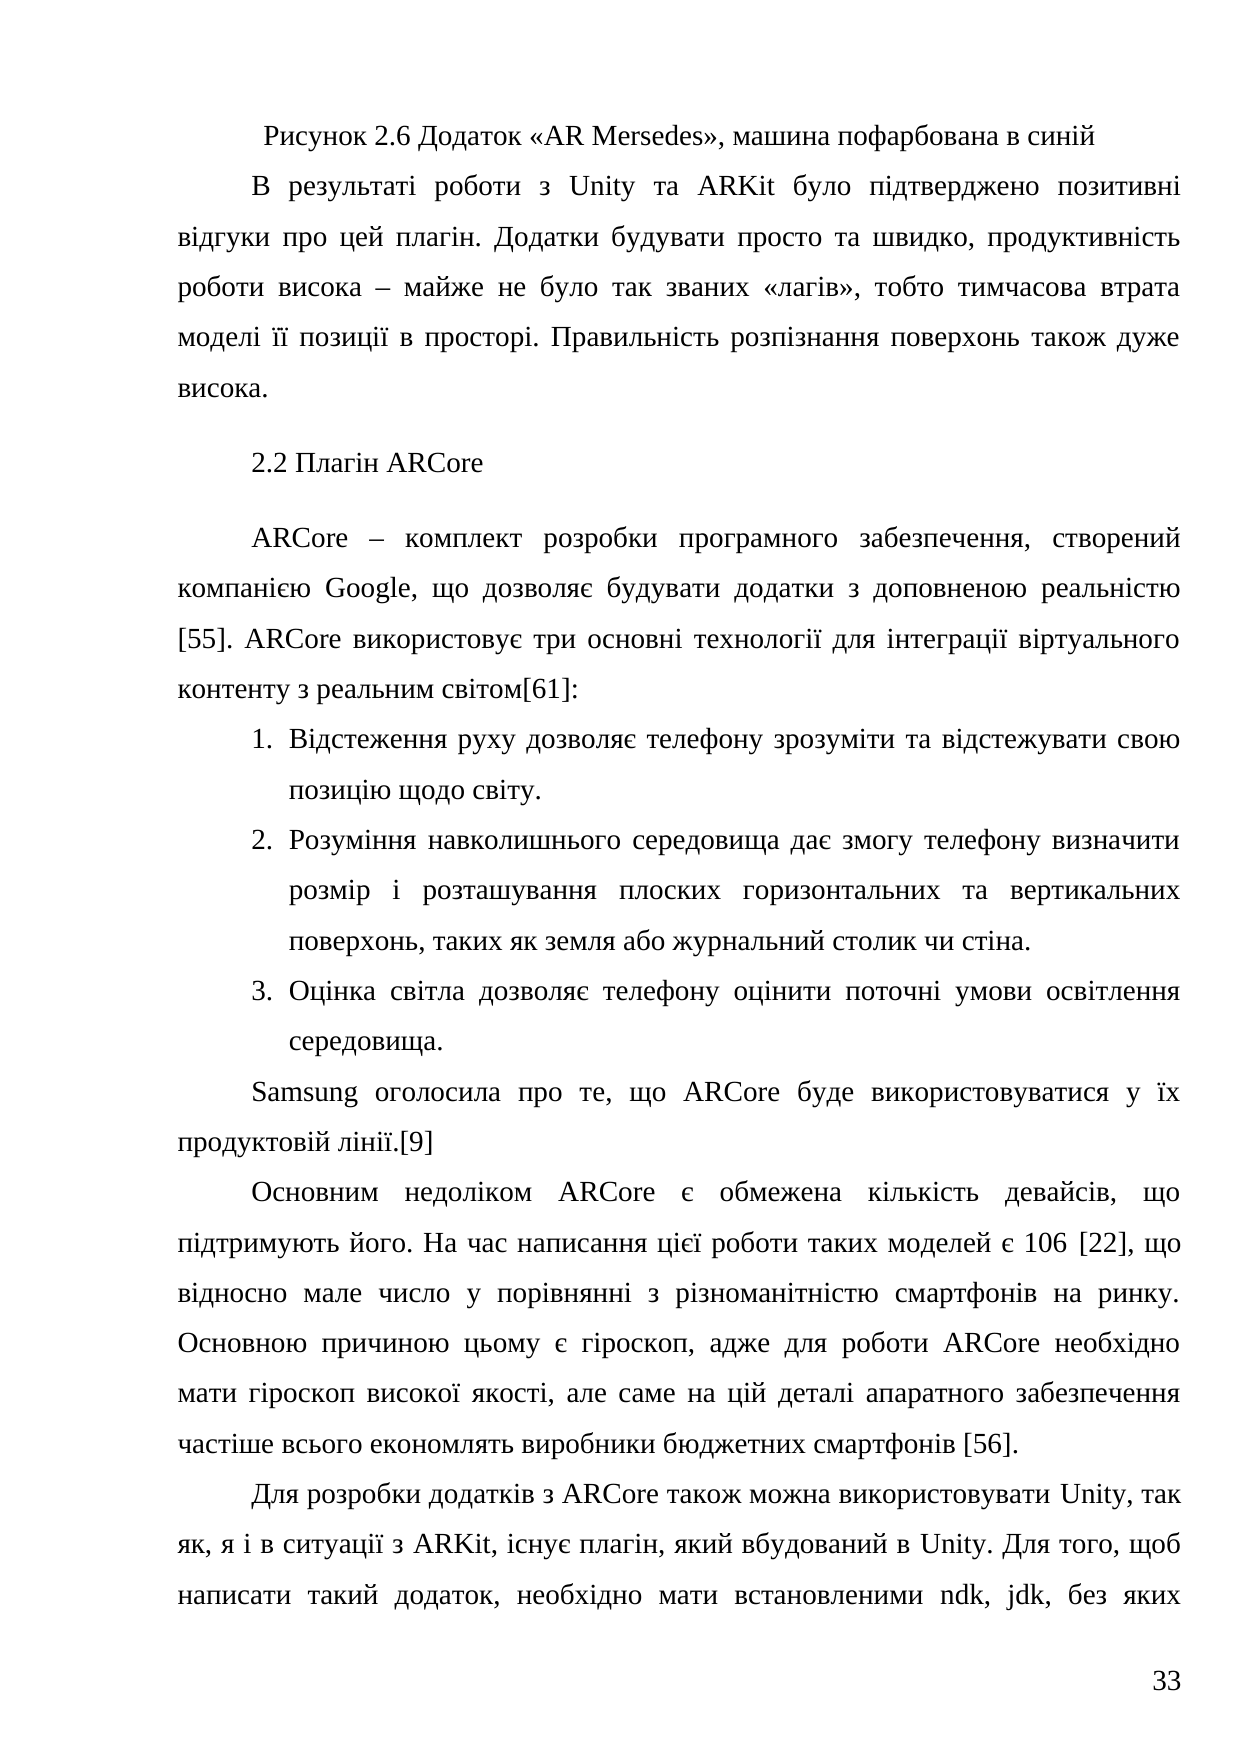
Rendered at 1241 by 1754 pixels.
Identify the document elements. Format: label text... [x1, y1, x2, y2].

text ARCore – комплект розробки програмного забезпечення, створений компанією Google, що дозволяє будувати додатки з доповненою реальністю [55]. ARCore використовує три основні технології для інтеграції віртуального контенту з реальним світом[61]: [177, 520, 1181, 705]
text Основним недоліком ARCore є обмежена кількість девайсів, що підтримують його. На час написання цієї роботи таких моделей є 106 [22], що відносно мале число у порівнянні з різноманітністю смартфонів на ринку. Основною причиною цьому є гіроскоп, адже для роботи ARCore необхідно мати гіроскоп високої якості, але саме на цій деталі апаратного забезпечення частіше всього економлять виробники бюджетних смартфонів [56]. [177, 1174, 1181, 1459]
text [177, 1476, 1181, 1610]
text В результаті роботи з Unity та ARKit було підтверджено позитивні відгуки про цей плагін. Додатки будувати просто та швидко, продуктивність роботи висока – майже не було так званих «лагів», тобто тимчасова втрата моделі її позиції в просторі. Правильність розпізнання поверхонь також дуже висока. [177, 168, 1181, 403]
list Розуміння навколишнього середовища дає змогу телефону визначити розмір і розташування плоских горизонтальних та вертикальних поверхонь, таких як земля або журнальний столик чи стіна. [251, 822, 1181, 956]
list Відстеження руху дозволяє телефону зрозуміти та відстежувати свою позицію щодо світу. [251, 722, 1181, 805]
text Рисунок 2.6 Додаток «AR Mersedes», машина пофарбована в синій [177, 118, 1181, 152]
list Оцінка світла дозволяє телефону оцінити поточні умови освітлення середовища. [251, 973, 1181, 1057]
text Samsung оголосила про те, що ARCore буде використовуватися у їх продуктовій лінії.[9] [177, 1074, 1181, 1158]
subtitle 2.2 Плагін ARCore [177, 445, 1181, 478]
